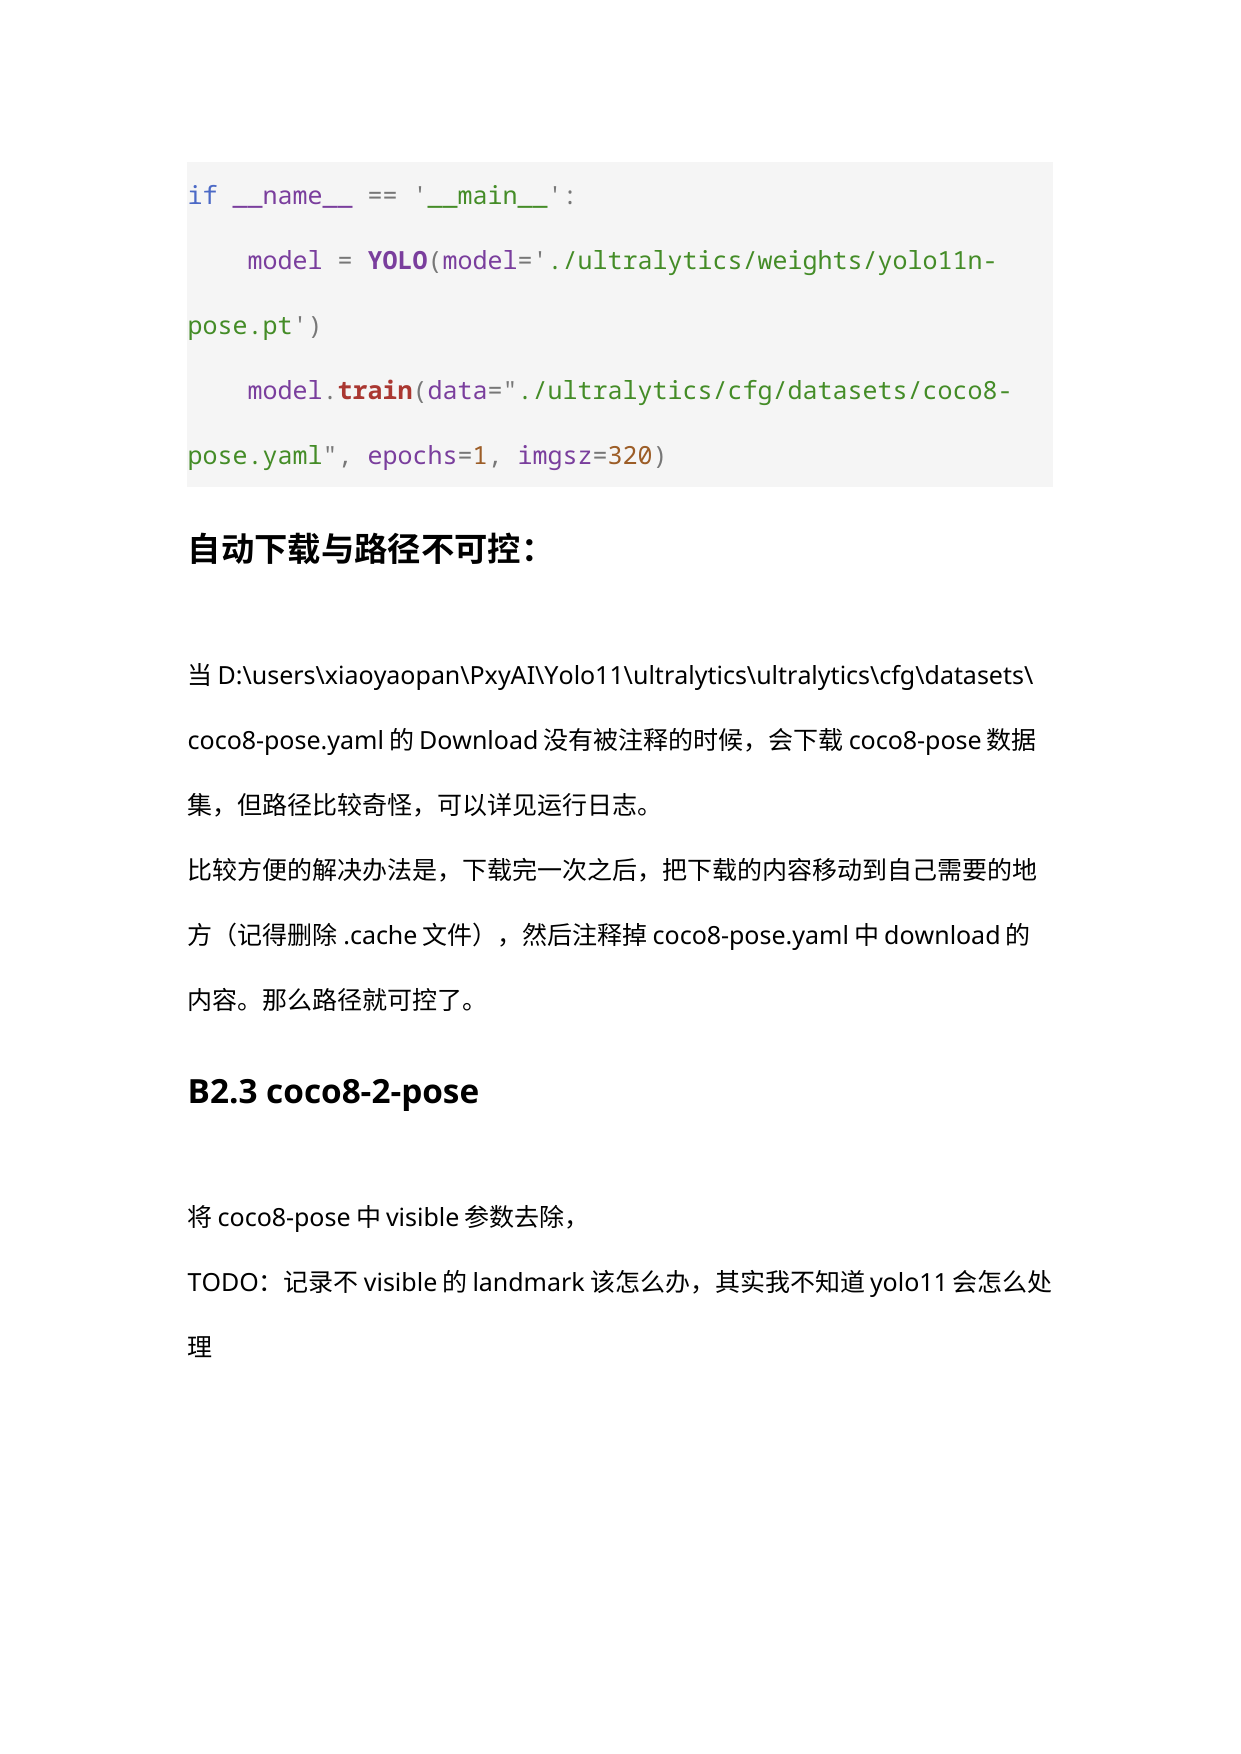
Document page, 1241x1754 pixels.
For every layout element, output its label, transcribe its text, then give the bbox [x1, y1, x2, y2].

subtitle B2.3 coco8-2-pose [187, 1058, 1053, 1123]
text 比较方便的解决办法是，下载完一次之后，把下载的内容移动到自己需要的地方（记得删除 .cache文件），然后注释掉coco8-pose.yaml中download的内容。那么路径就可控了。 [187, 836, 1053, 1031]
text 当D:\users\xiaoyaopan\PxyAI\Yolo11\ultralytics\ultralytics\cfg\datasets\coco8-pose.yaml的Download没有被注释的时候，会下载coco8-pose数据集，但路径比较奇怪，可以详见运行日志。 [187, 641, 1053, 836]
text 将coco8-pose中visible参数去除， [187, 1183, 1053, 1248]
text model.train(data="./ultralytics/cfg/datasets/coco8-pose.yaml", epochs=1, imgsz=320) [187, 357, 1053, 487]
text if __name__ == '__main__': [187, 162, 1053, 227]
subtitle 自动下载与路径不可控： [187, 514, 1053, 579]
text model = YOLO(model='./ultralytics/weights/yolo11n-pose.pt') [187, 227, 1053, 357]
text TODO：记录不visible的landmark该怎么办，其实我不知道yolo11会怎么处理 [187, 1248, 1053, 1378]
